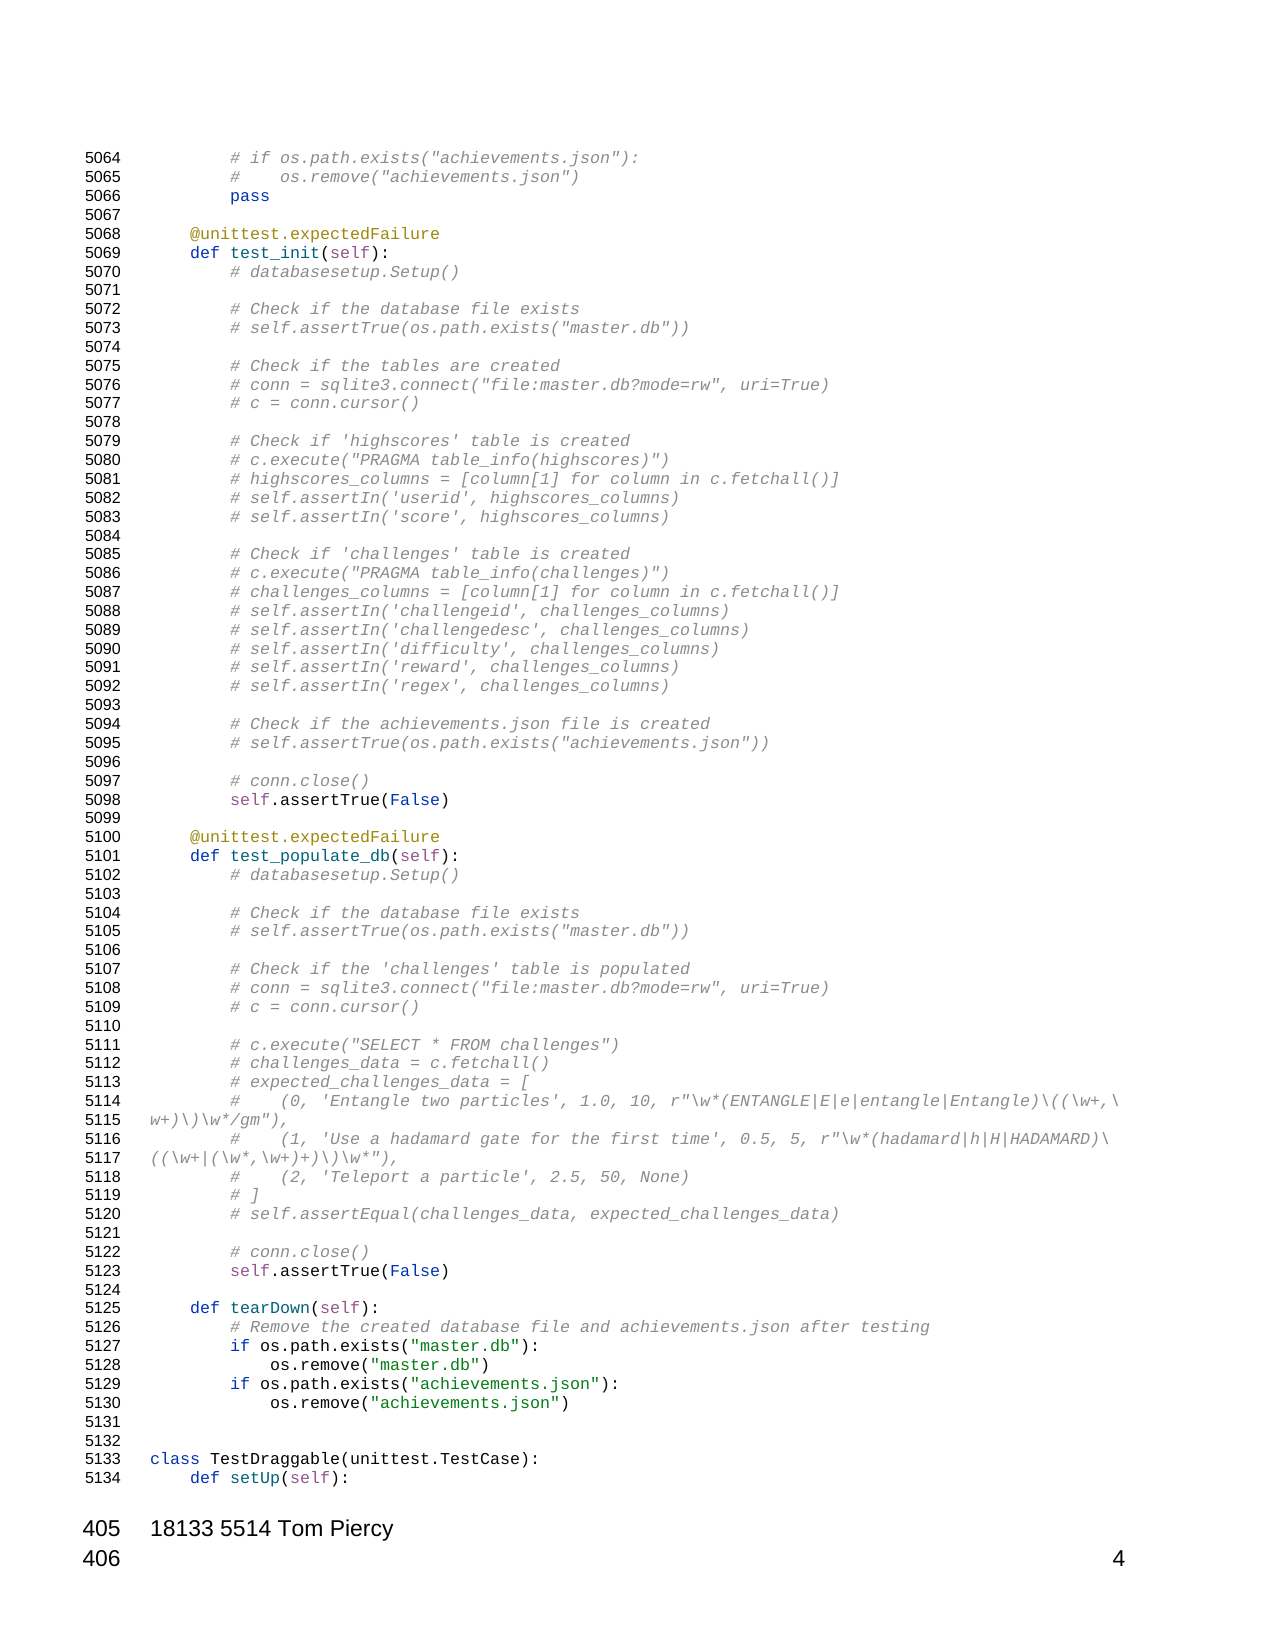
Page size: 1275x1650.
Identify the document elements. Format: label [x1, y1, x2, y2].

text [150, 150, 1125, 1489]
